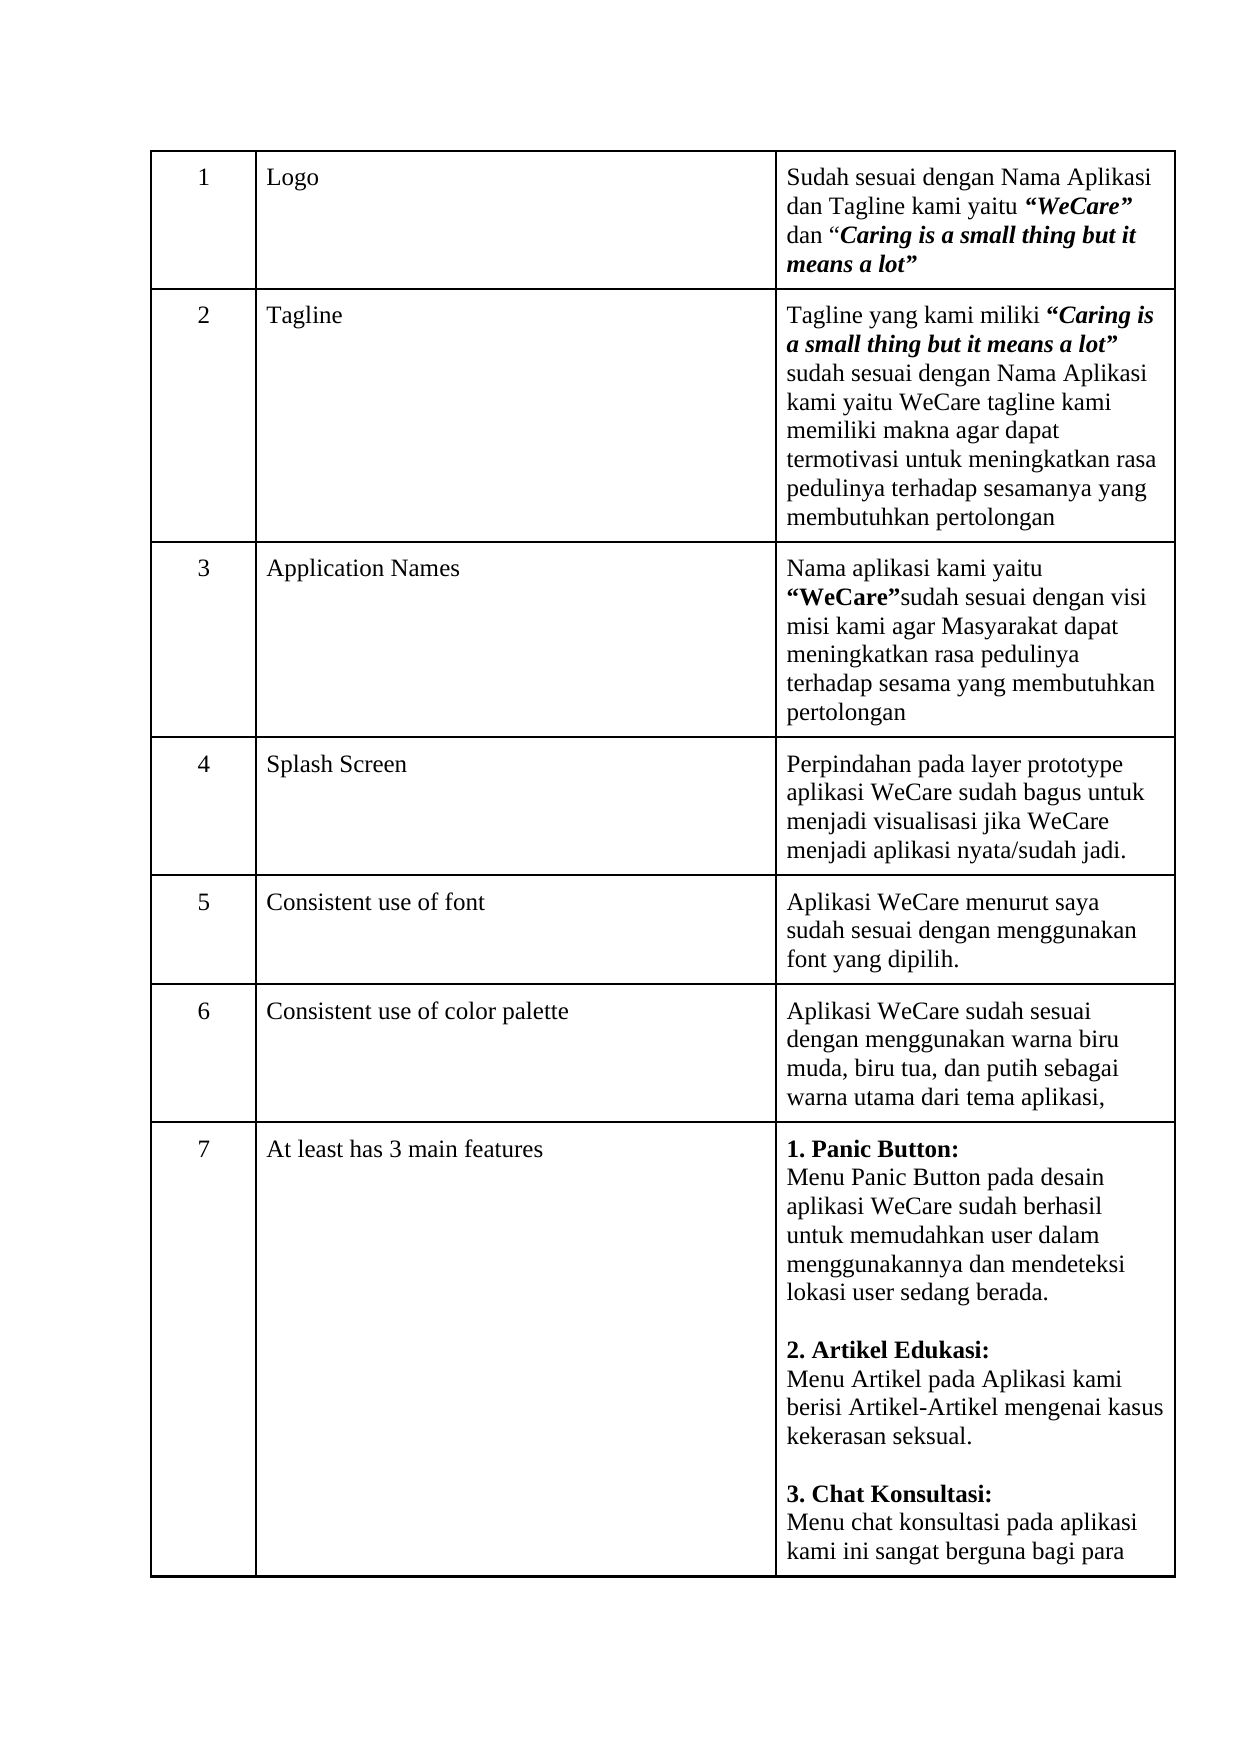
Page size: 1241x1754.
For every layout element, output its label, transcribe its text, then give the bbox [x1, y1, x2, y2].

table_cell Aplikasi WeCare menurut saya sudah sesuai dengan menggunakan font yang dipilih. [777, 876, 1174, 983]
table_cell Application Names [257, 543, 775, 736]
table_cell Splash Screen [257, 738, 775, 874]
table_cell 4 [152, 738, 255, 874]
table_cell 3 [152, 543, 255, 736]
table_cell Tagline [257, 290, 775, 541]
table_cell 2 [152, 290, 255, 541]
table_cell 6 [152, 985, 255, 1121]
table_cell Perpindahan pada layer prototype aplikasi WeCare sudah bagus untuk menjadi visualisasi jika WeCare menjadi aplikasi nyata/sudah jadi. [777, 738, 1174, 874]
table_cell Consistent use of font [257, 876, 775, 983]
table_cell Consistent use of color palette [257, 985, 775, 1121]
table_cell Nama aplikasi kami yaitu “WeCare”sudah sesuai dengan visi misi kami agar Masyarakat dapat meningkatkan rasa pedulinya terhadap sesama yang membutuhkan pertolongan [777, 543, 1174, 736]
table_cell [777, 1123, 1174, 1575]
table_cell 1 [152, 152, 255, 288]
table_cell Aplikasi WeCare sudah sesuai dengan menggunakan warna biru muda, biru tua, dan putih sebagai warna utama dari tema aplikasi, [777, 985, 1174, 1121]
table_cell Sudah sesuai dengan Nama Aplikasi dan Tagline kami yaitu “WeCare” dan “Caring is a small thing but it means a lot” [777, 152, 1174, 288]
table_cell 5 [152, 876, 255, 983]
table_cell Tagline yang kami miliki “Caring is a small thing but it means a lot” sudah sesuai dengan Nama Aplikasi kami yaitu WeCare tagline kami memiliki makna agar dapat termotivasi untuk meningkatkan rasa pedulinya terhadap sesamanya yang membutuhkan pertolongan [777, 290, 1174, 541]
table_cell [257, 1123, 775, 1575]
table_cell 7 [152, 1123, 255, 1575]
table_cell Logo [257, 152, 775, 288]
